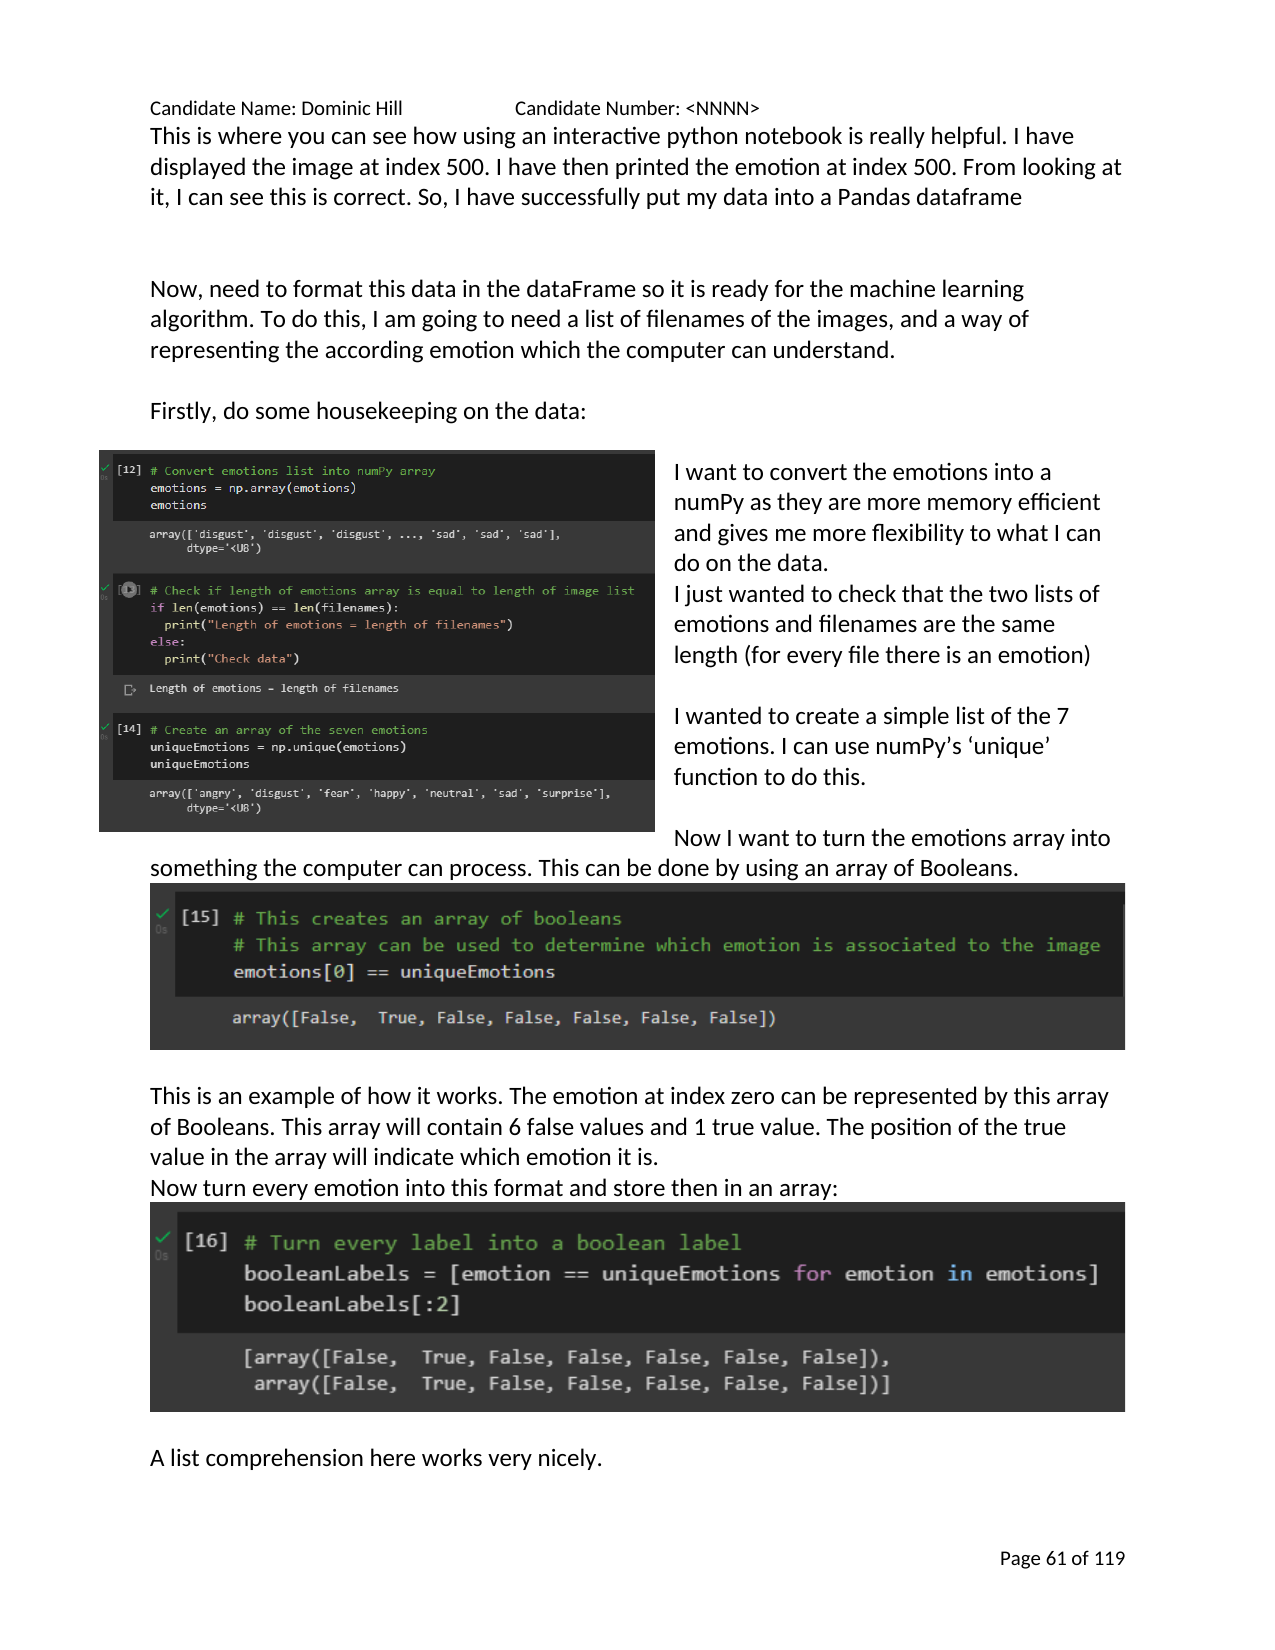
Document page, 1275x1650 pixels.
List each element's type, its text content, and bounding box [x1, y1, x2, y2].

text This is an example of how it works. The emotion at index zero can be represented by this array of Booleans. This array will contain 6 false values and 1 true value. The position of the true value in the array will indicate which emotion it is. [150, 1080, 1125, 1172]
picture [150, 1202, 1125, 1412]
text Firstly, do some housekeeping on the data: [150, 395, 1125, 425]
text Now I want to turn the emotions array into something the computer can process. This can be done by using an array of Booleans. [150, 822, 1125, 883]
picture [150, 883, 1125, 1050]
text I just wanted to check that the two lists of emotions and filenames are the same length (for every file there is an emotion) [654, 578, 1125, 669]
text Now, need to format this data in the dataFrame so it is ready for the machine learning algorithm. To do this, I am going to need a list of filenames of the images, and a way of representing the according emotion which the computer can understand. [150, 273, 1125, 364]
text I want to convert the emotions into a numPy as they are more memory efficient and gives me more flexibility to what I can do on the data. [654, 456, 1125, 578]
picture [98, 450, 654, 832]
text This is where you can see how using an interactive python notebook is really helpful. I have displayed the image at index 500. I have then printed the emotion at index 500. From looking at it, I can see this is correct. So, I have successfully put my data into a Pandas dataframe [150, 120, 1125, 212]
text A list comprehension here works very nicely. [150, 1442, 1125, 1472]
text Now turn every emotion into this format and store then in an array: [150, 1172, 1125, 1202]
text I wanted to create a simple list of the 7 emotions. I can use numPy’s ‘unique’ function to do this. [654, 700, 1125, 792]
